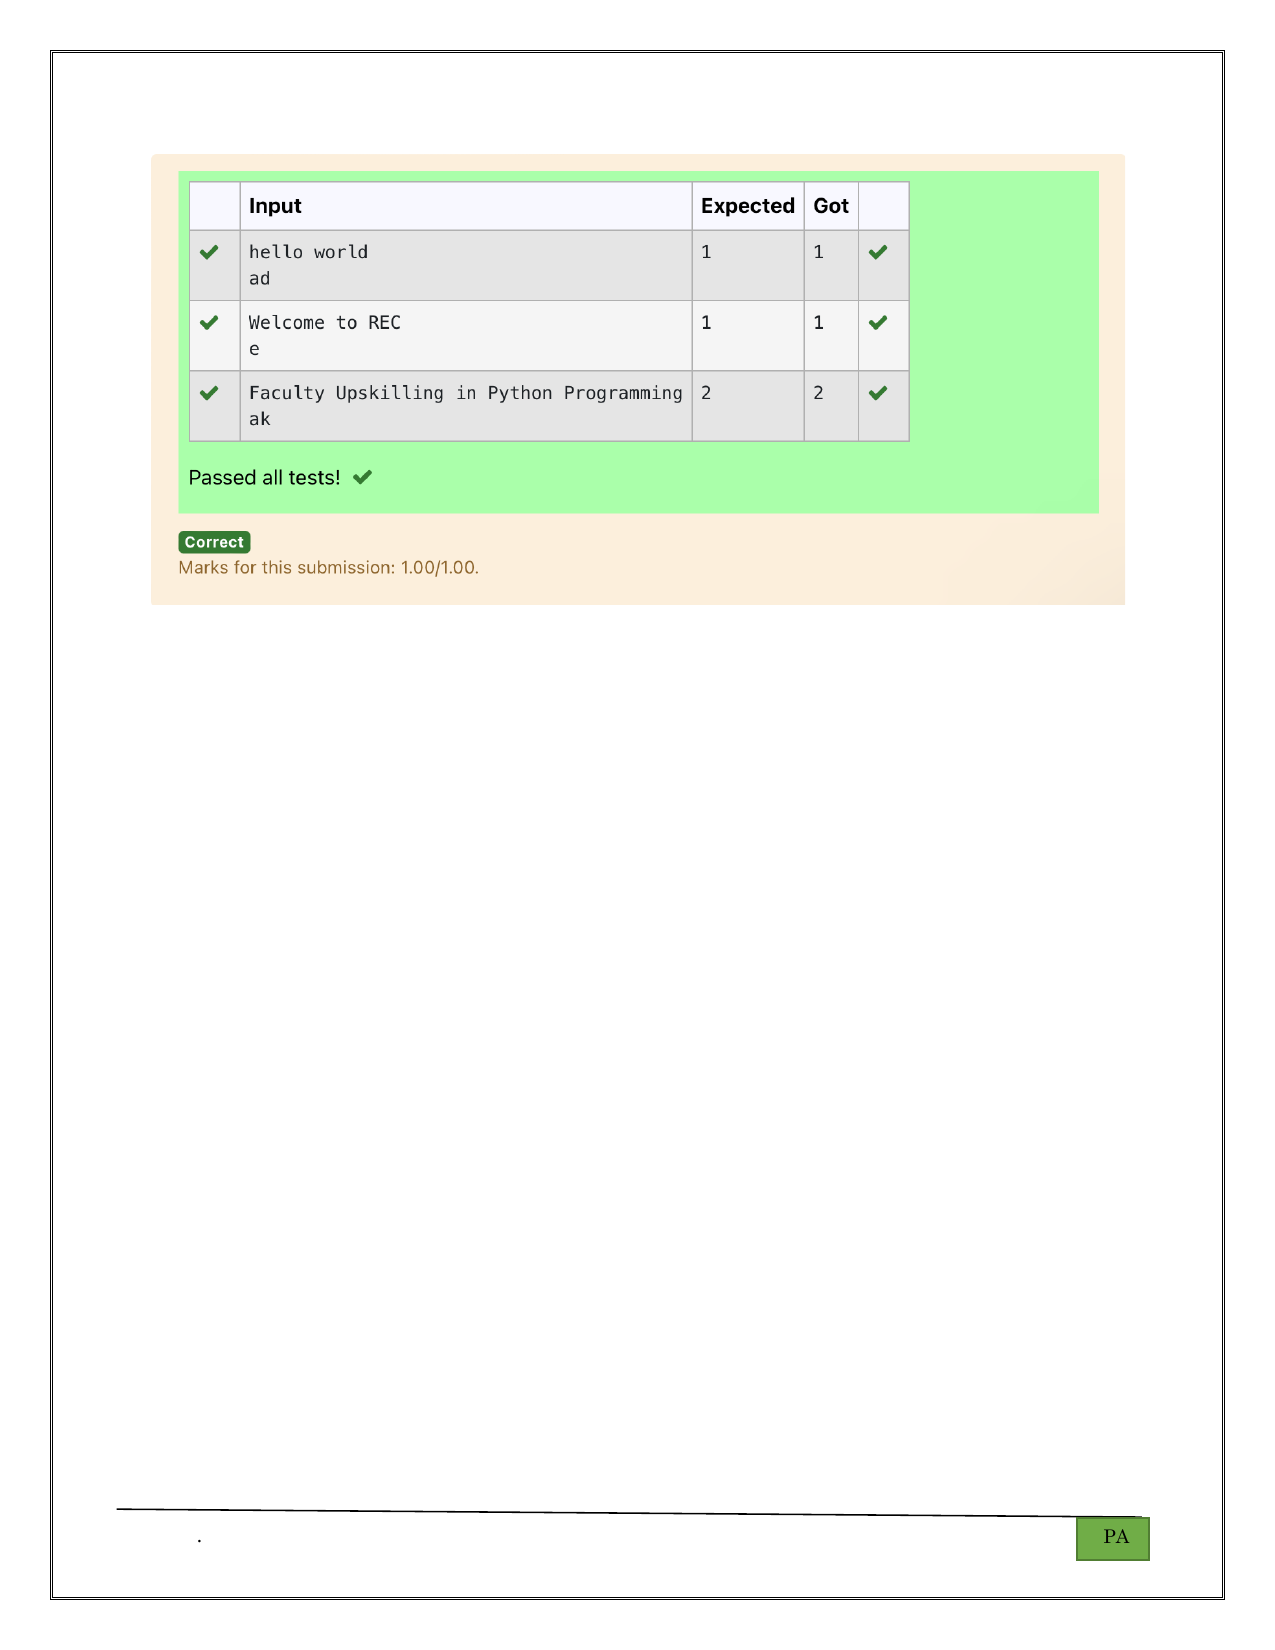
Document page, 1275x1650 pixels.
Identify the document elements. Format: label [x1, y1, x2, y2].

picture [150, 150, 1125, 605]
